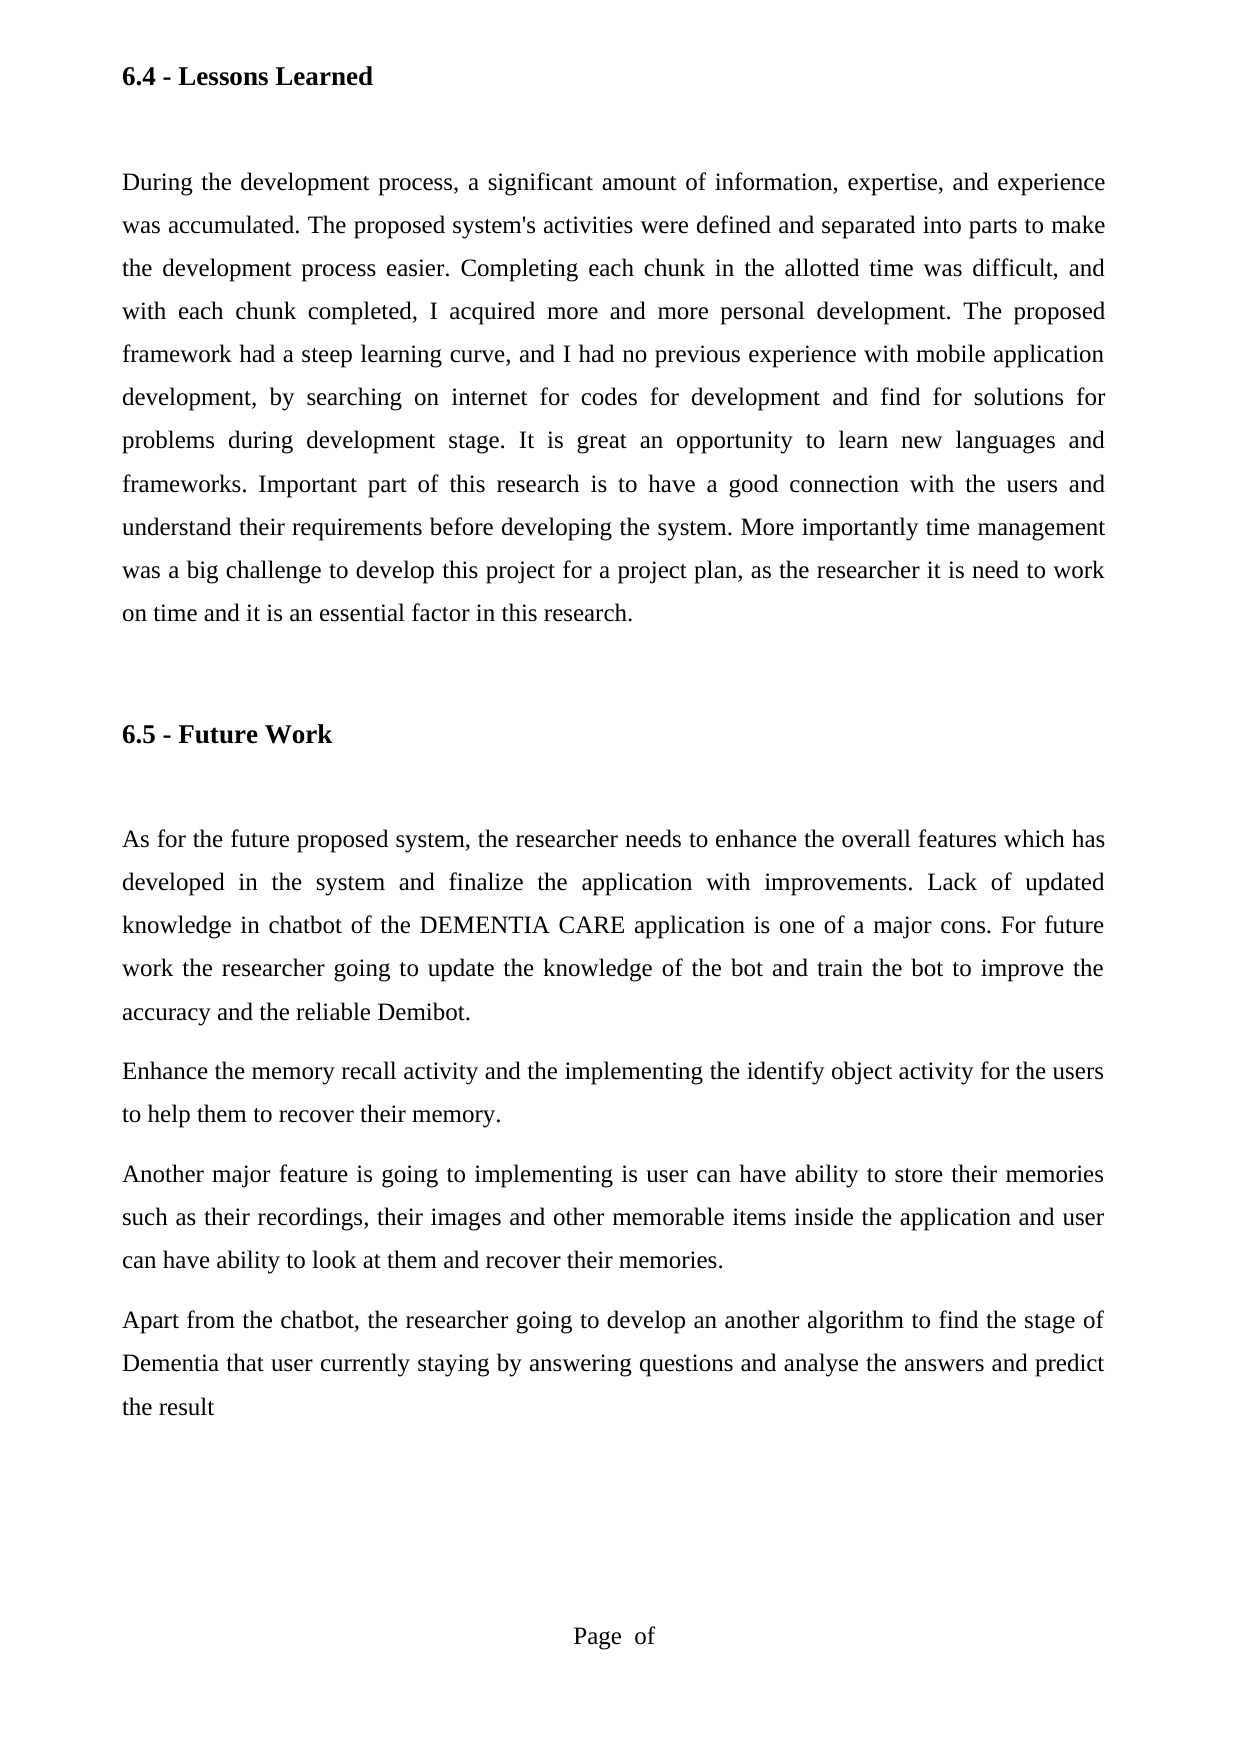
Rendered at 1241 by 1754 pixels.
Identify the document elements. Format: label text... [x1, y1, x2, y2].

text Another major feature is going to implementing is user can have ability to store their memories such as their recordings, their images and other memorable items inside the application and user can have ability to look at them and recover their memories. [122, 1159, 1106, 1274]
subtitle 6.4 - Lessons Learned [122, 60, 1106, 92]
subtitle 6.5 - Future Work [122, 718, 1106, 749]
text Apart from the chatbot, the researcher going to develop an another algorithm to find the stage of Dementia that user currently staying by answering questions and analyse the answers and predict the result [122, 1305, 1106, 1420]
text As for the future proposed system, the researcher needs to enhance the overall features which has developed in the system and finalize the application with improvements. Lack of updated knowledge in chatbot of the DEMENTIA CARE application is one of a major cons. For future work the researcher going to update the knowledge of the bot and train the bot to improve the accuracy and the reliable Demibot. [122, 824, 1106, 1025]
text Enhance the memory recall activity and the implementing the identify object activity for the users to help them to recover their memory. [122, 1056, 1106, 1128]
text During the development process, a significant amount of information, expertise, and experience was accumulated. The proposed system's activities were defined and separated into parts to make the development process easier. Completing each chunk in the allotted time was difficult, and with each chunk completed, I acquired more and more personal development. The proposed framework had a steep learning curve, and I had no previous experience with mobile application development, by searching on internet for codes for development and find for solutions for problems during development stage. It is great an opportunity to learn new languages and frameworks. Important part of this research is to have a good connection with the users and understand their requirements before developing the system. More importantly time management was a big challenge to develop this project for a project plan, as the researcher it is need to work on time and it is an essential factor in this research. [122, 167, 1106, 627]
